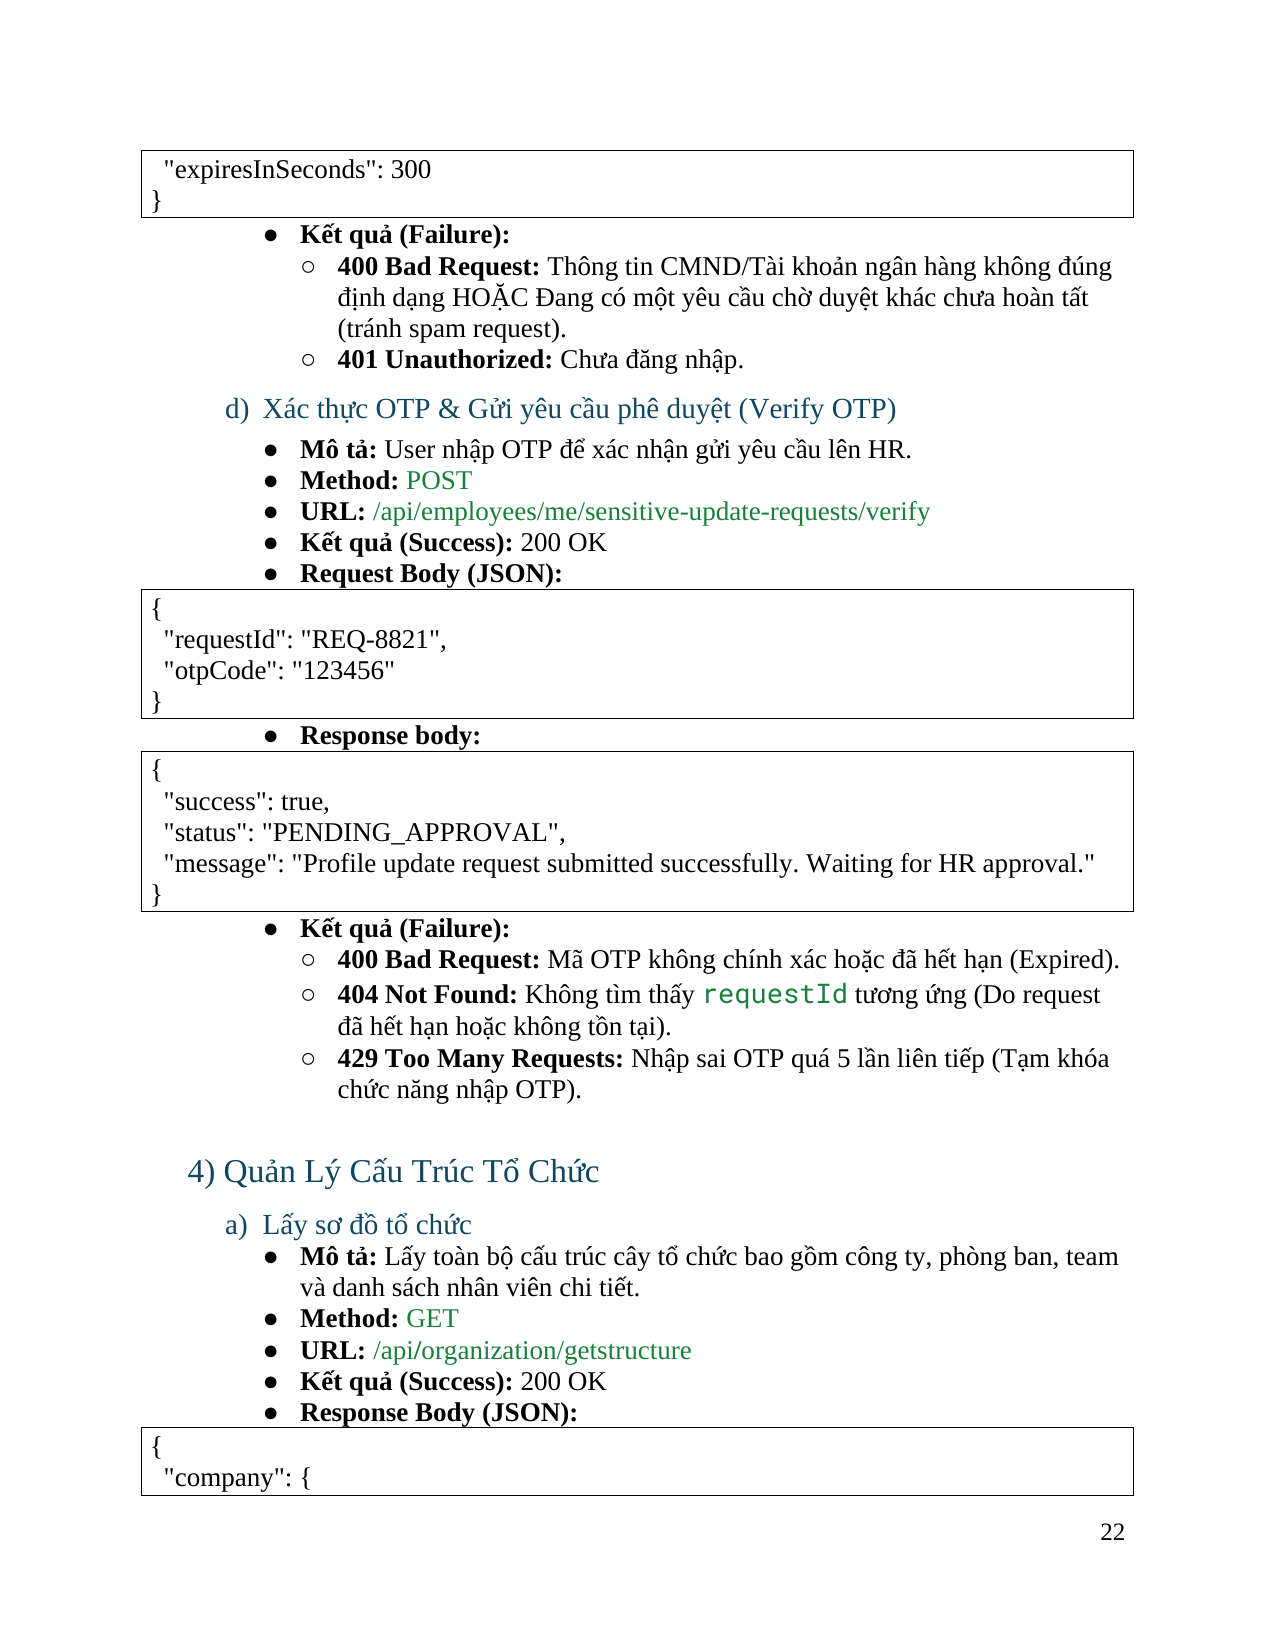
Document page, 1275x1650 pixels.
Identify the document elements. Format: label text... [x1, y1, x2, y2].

text } [142, 682, 1133, 718]
list Request Body (JSON): [262, 557, 1125, 588]
list URL: /api/organization/getstructure [262, 1334, 1125, 1365]
list Method: POST [262, 464, 1125, 495]
list 429 Too Many Requests: Nhập sai OTP quá 5 lần liên tiếp (Tạm khóa chức năng nhập OTP). [300, 1042, 1125, 1104]
text "otpCode": "123456" [150, 654, 1125, 682]
list Kết quả (Success): 200 OK [262, 526, 1125, 557]
list 404 Not Found: Không tìm thấy requestId tương ứng (Do request đã hết hạn hoặc không tồn tại). [300, 975, 1125, 1042]
list 401 Unauthorized: Chưa đăng nhập. [300, 343, 1125, 374]
list Response body: [262, 719, 1125, 751]
list Kết quả (Failure): [262, 912, 1125, 944]
text { [142, 590, 1133, 623]
list Mô tả: Lấy toàn bộ cấu trúc cây tổ chức bao gồm công ty, phòng ban, team và danh sách nhân viên chi tiết. [262, 1240, 1125, 1303]
list URL: /api/employees/me/sensitive-update-requests/verify [262, 495, 1125, 526]
list 400 Bad Request: Mã OTP không chính xác hoặc đã hết hạn (Expired). [300, 944, 1125, 975]
text "expiresInSeconds": 300 [142, 151, 1133, 181]
text { [142, 1428, 1133, 1458]
list Method: GET [262, 1303, 1125, 1334]
text { [142, 752, 1133, 785]
text "success": true, [150, 785, 1125, 816]
list 400 Bad Request: Thông tin CMND/Tài khoản ngân hàng không đúng định dạng HOẶC Đang có một yêu cầu chờ duyệt khác chưa hoàn tất (tránh spam request). [300, 250, 1125, 343]
text "requestId": "REQ-8821", [150, 623, 1125, 654]
list Mô tả: User nhập OTP để xác nhận gửi yêu cầu lên HR. [262, 433, 1125, 464]
subtitle 4) Quản Lý Cấu Trúc Tổ Chức [187, 1152, 1125, 1190]
text } [142, 181, 1133, 217]
subtitle Lấy sơ đồ tổ chức [225, 1207, 1125, 1240]
text "company": { [142, 1458, 1133, 1495]
text } [142, 875, 1133, 911]
subtitle Xác thực OTP & Gửi yêu cầu phê duyệt (Verify OTP) [225, 391, 1125, 424]
list Response Body (JSON): [262, 1396, 1125, 1427]
text "status": "PENDING_APPROVAL", [150, 816, 1125, 847]
text "message": "Profile update request submitted successfully. Waiting for HR approval." [150, 847, 1125, 875]
list Kết quả (Success): 200 OK [262, 1365, 1125, 1396]
list Kết quả (Failure): [262, 218, 1125, 250]
